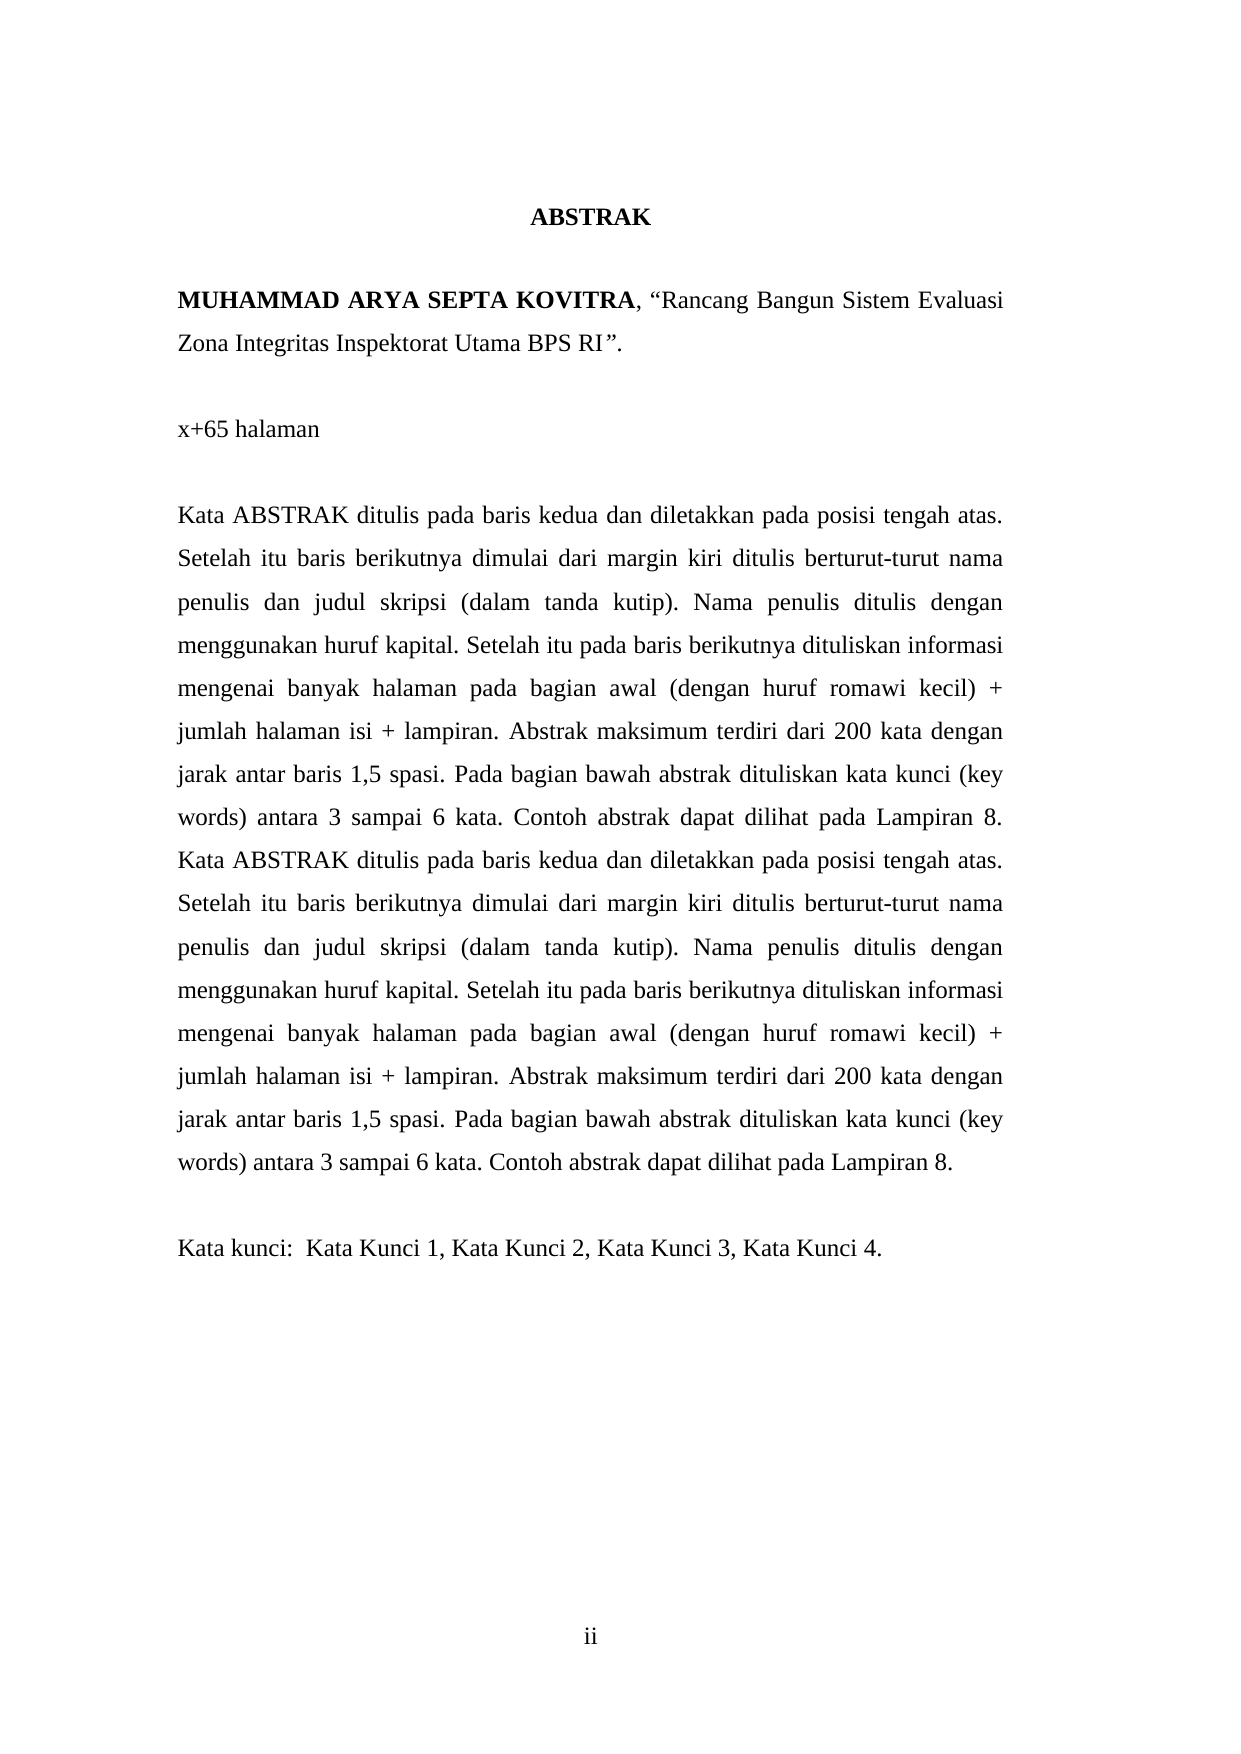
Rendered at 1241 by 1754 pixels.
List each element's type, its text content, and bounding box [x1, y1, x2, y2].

text Kata ABSTRAK ditulis pada baris kedua dan diletakkan pada posisi tengah atas. Setelah itu baris berikutnya dimulai dari margin kiri ditulis berturut-turut nama penulis dan judul skripsi (dalam tanda kutip). Nama penulis ditulis dengan menggunakan huruf kapital. Setelah itu pada baris berikutnya dituliskan informasi mengenai banyak halaman pada bagian awal (dengan huruf romawi kecil) + jumlah halaman isi + lampiran. Abstrak maksimum terdiri dari 200 kata dengan jarak antar baris 1,5 spasi. Pada bagian bawah abstrak dituliskan kata kunci (key words) antara 3 sampai 6 kata. Contoh abstrak dapat dilihat pada Lampiran 8. Kata ABSTRAK ditulis pada baris kedua dan diletakkan pada posisi tengah atas. Setelah itu baris berikutnya dimulai dari margin kiri ditulis berturut-turut nama penulis dan judul skripsi (dalam tanda kutip). Nama penulis ditulis dengan menggunakan huruf kapital. Setelah itu pada baris berikutnya dituliskan informasi mengenai banyak halaman pada bagian awal (dengan huruf romawi kecil) + jumlah halaman isi + lampiran. Abstrak maksimum terdiri dari 200 kata dengan jarak antar baris 1,5 spasi. Pada bagian bawah abstrak dituliskan kata kunci (key words) antara 3 sampai 6 kata. Contoh abstrak dapat dilihat pada Lampiran 8. [177, 500, 1004, 1176]
text Kata kunci: Kata Kunci 1, Kata Kunci 2, Kata Kunci 3, Kata Kunci 4. [177, 1233, 1004, 1262]
text x+65 halaman [177, 414, 1004, 443]
text MUHAMMAD ARYA SEPTA KOVITRA, “Rancang Bangun Sistem Evaluasi Zona Integritas Inspektorat Utama BPS RI”. [177, 285, 1004, 357]
text ABSTRAK [177, 202, 1004, 231]
